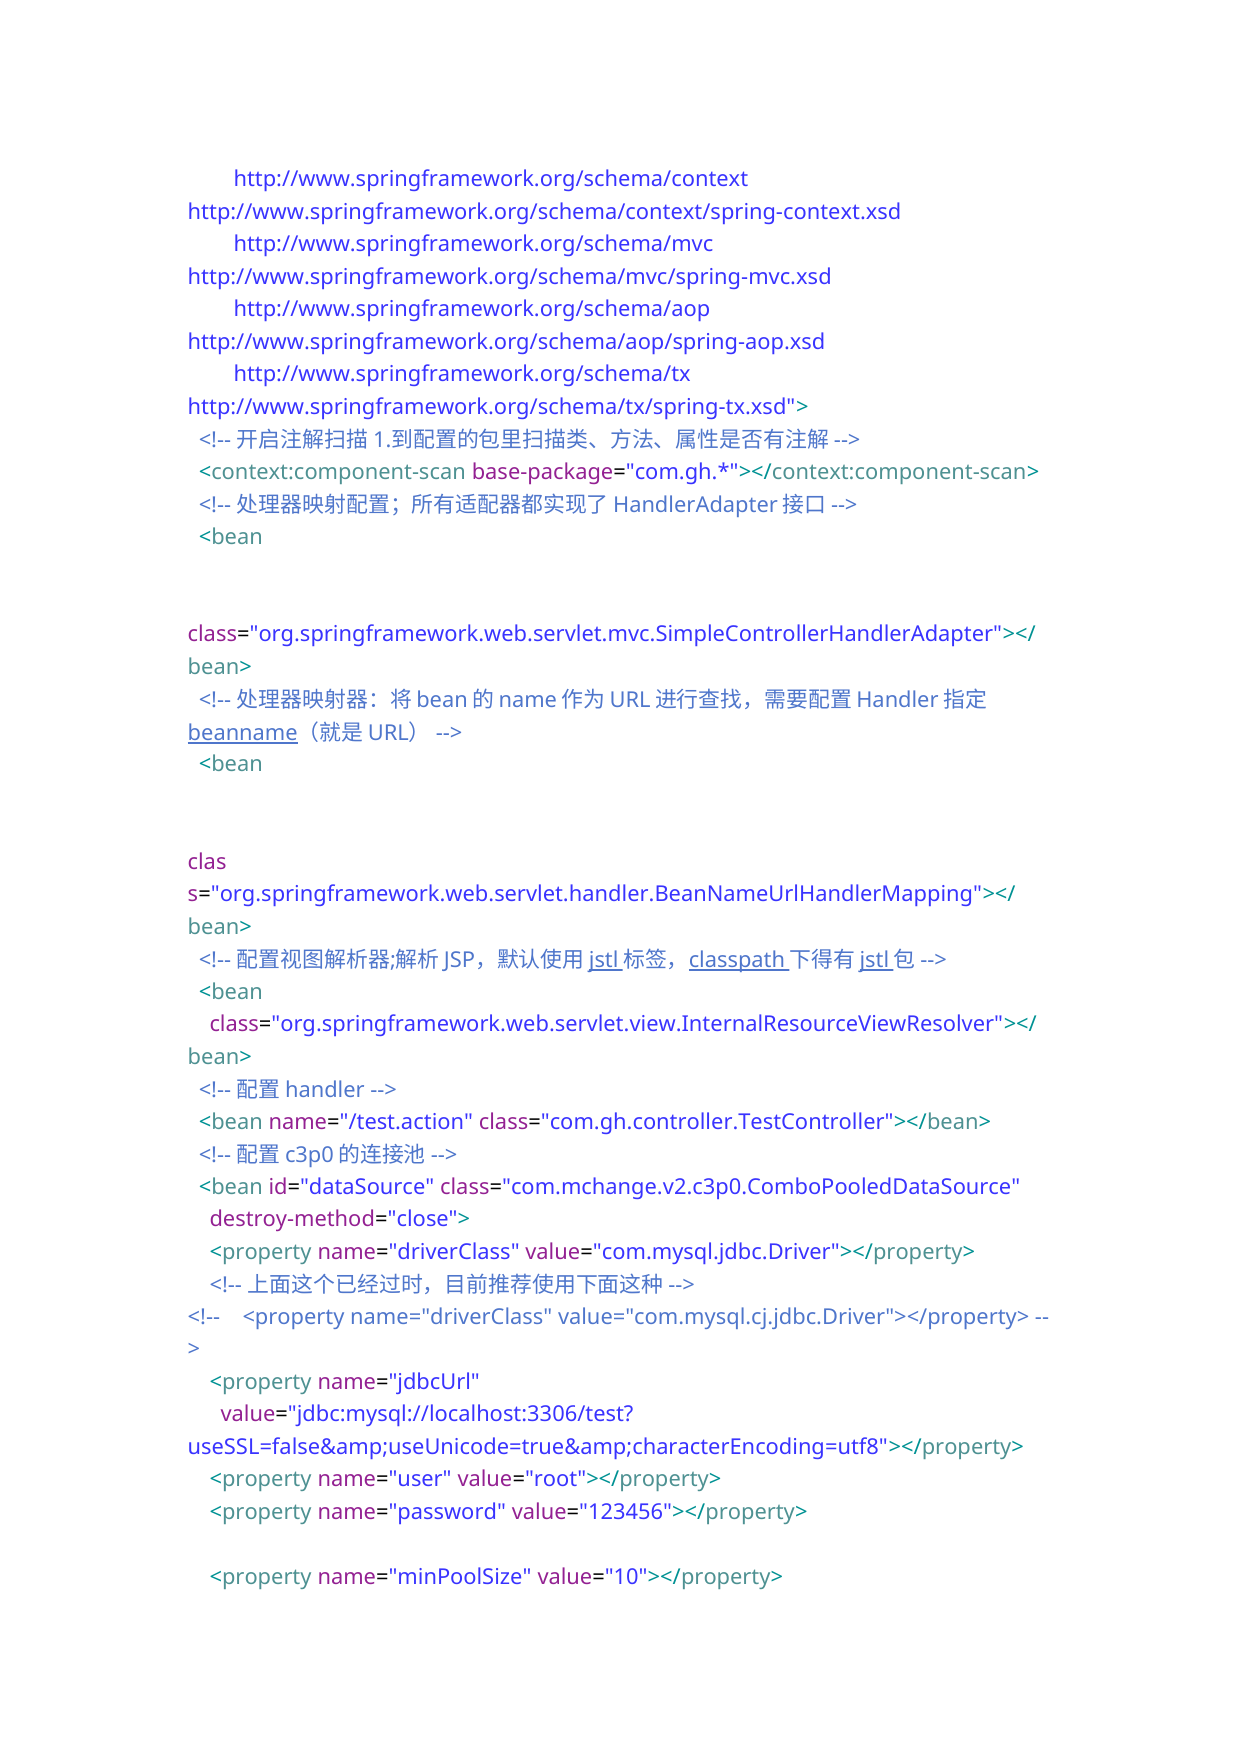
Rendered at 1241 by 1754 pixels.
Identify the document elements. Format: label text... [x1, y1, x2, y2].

text value="jdbc:mysql://localhost:3306/test?useSSL=false&amp;useUnicode=true&amp;characterEncoding=utf8"></property> [187, 1397, 1053, 1462]
text <property name="minPoolSize" value="10"></property> [187, 1559, 1053, 1592]
text destroy-method="close"> [187, 1202, 1053, 1234]
text class="org.springframework.web.servlet.handler.BeanNameUrlHandlerMapping"></bean> [187, 779, 1053, 942]
text <bean [187, 519, 1053, 552]
text http://www.springframework.org/schema/mvc http://www.springframework.org/schema/mvc/spring-mvc.xsd [187, 227, 1053, 292]
text <!-- 处理器映射器：将bean的name作为URL进行查找，需要配置Handler指定beanname（就是URL） --> [187, 682, 1053, 747]
text <property name="jdbcUrl" [187, 1364, 1053, 1397]
text <property name="driverClass" value="com.mysql.jdbc.Driver"></property> [187, 1234, 1053, 1267]
text http://www.springframework.org/schema/aop http://www.springframework.org/schema/aop/spring-aop.xsd [187, 292, 1053, 357]
text <!-- 配置c3p0的连接池 --> [187, 1137, 1053, 1169]
text http://www.springframework.org/schema/context http://www.springframework.org/schema/context/spring-context.xsd [187, 162, 1053, 227]
text <context:component-scan base-package="com.gh.*"></context:component-scan> [187, 454, 1053, 487]
text <!-- 配置视图解析器;解析JSP，默认使用jstl标签，classpath下得有jstl包 --> [187, 942, 1053, 974]
text <!-- 处理器映射配置；所有适配器都实现了HandlerAdapter接口 --> [187, 487, 1053, 519]
text <!-- 配置handler --> [187, 1072, 1053, 1104]
text class="org.springframework.web.servlet.view.InternalResourceViewResolver"></bean> [187, 1007, 1053, 1072]
text class="org.springframework.web.servlet.mvc.SimpleControllerHandlerAdapter"></bean> [187, 552, 1053, 682]
text <!-- 开启注解扫描 1.到配置的包里扫描类、方法、属性是否有注解 --> [187, 422, 1053, 454]
text <bean [187, 974, 1053, 1007]
text <bean id="dataSource" class="com.mchange.v2.c3p0.ComboPooledDataSource" [187, 1169, 1053, 1202]
text <property name="password" value="123456"></property> [187, 1494, 1053, 1527]
text <bean name="/test.action" class="com.gh.controller.TestController"></bean> [187, 1104, 1053, 1137]
text <bean [187, 747, 1053, 779]
text <property name="user" value="root"></property> [187, 1462, 1053, 1494]
text <!-- 上面这个已经过时，目前推荐使用下面这种 --> [187, 1267, 1053, 1299]
text http://www.springframework.org/schema/tx http://www.springframework.org/schema/tx/spring-tx.xsd"> [187, 357, 1053, 422]
text <!-- <property name="driverClass" value="com.mysql.cj.jdbc.Driver"></property> --> [187, 1299, 1053, 1364]
